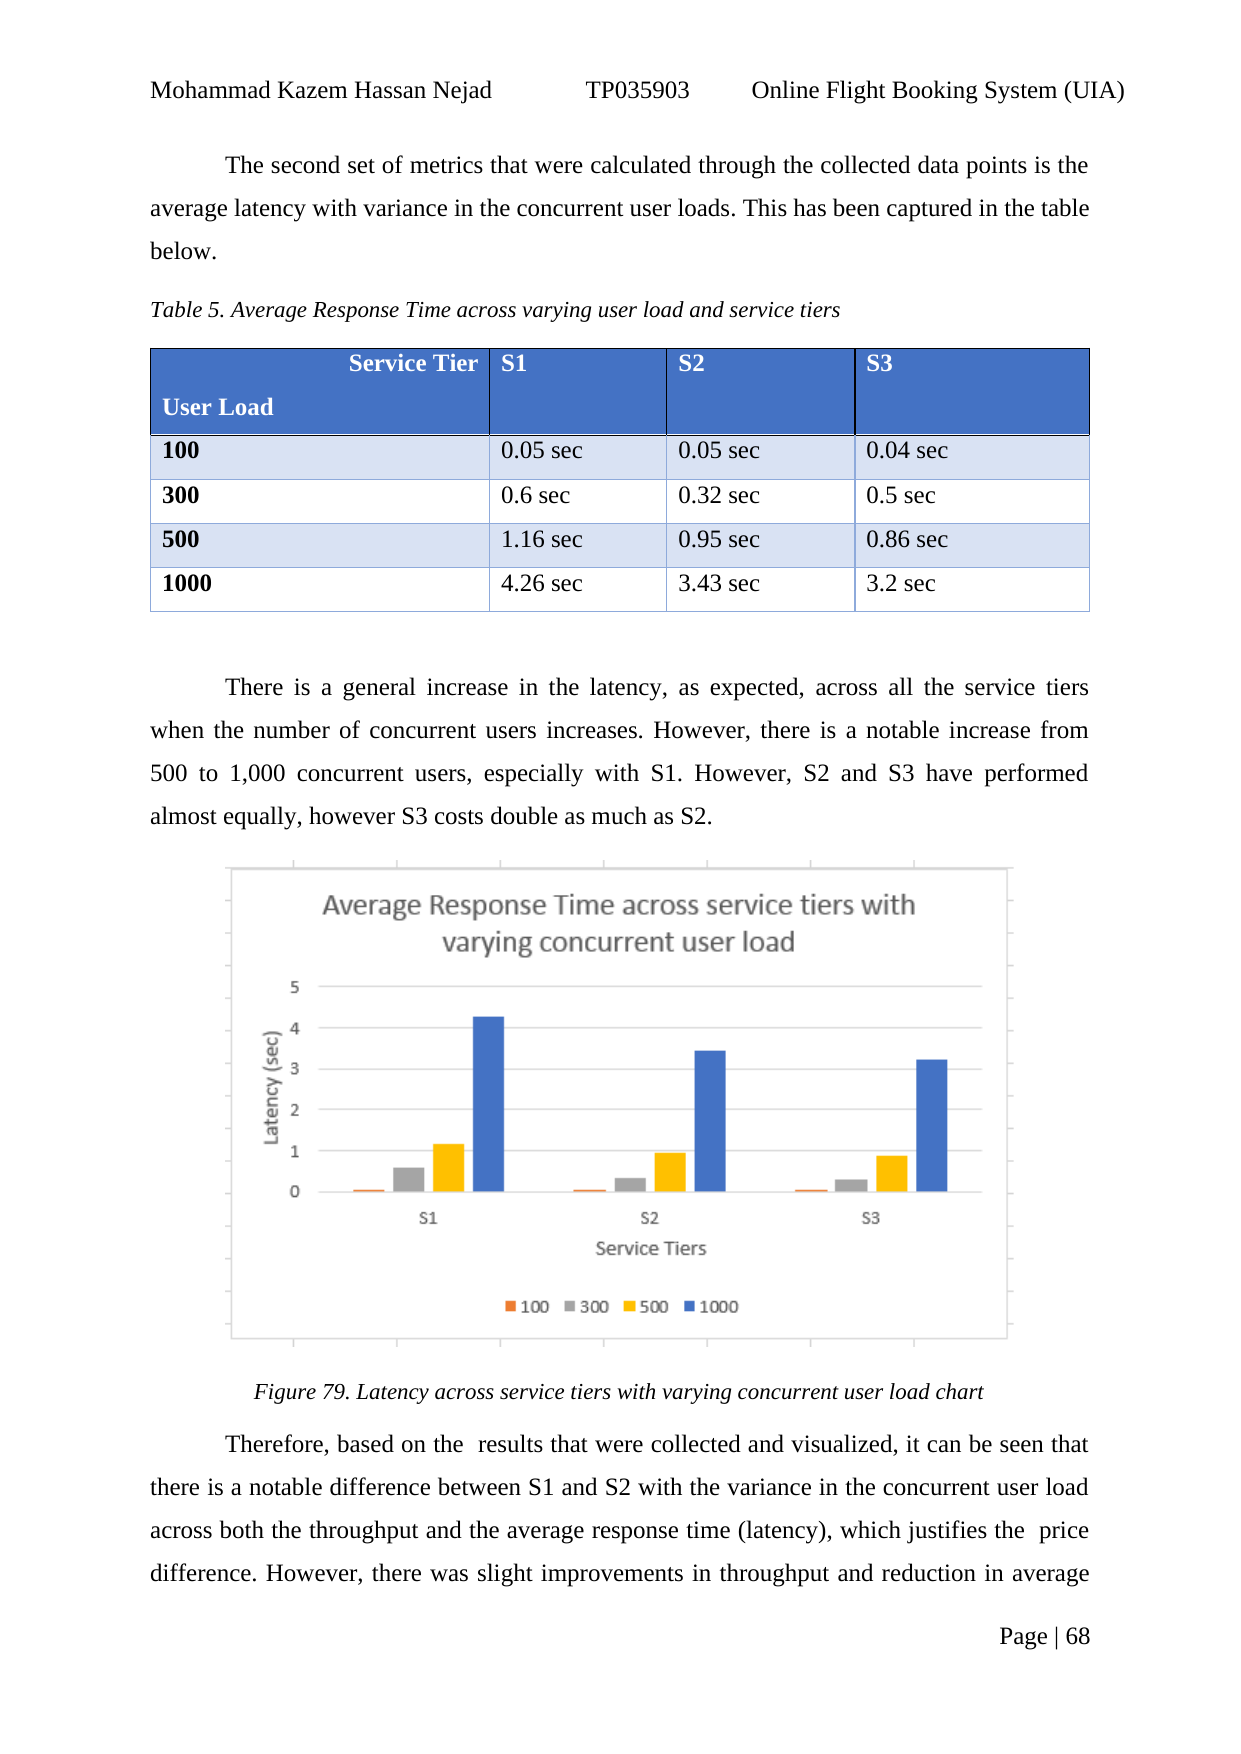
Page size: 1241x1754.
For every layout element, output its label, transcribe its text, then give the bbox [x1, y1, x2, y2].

table_header S1 [490, 349, 666, 434]
table_cell 0.5 sec [856, 480, 1089, 523]
table_cell 3.43 sec [667, 568, 854, 611]
table_header S2 [667, 349, 854, 434]
table_cell 0.95 sec [667, 524, 854, 567]
table_cell 0.05 sec [667, 436, 854, 479]
table_cell 0.04 sec [856, 436, 1089, 479]
picture [225, 860, 1014, 1347]
table_header Service Tier User Load [151, 349, 489, 434]
text The second set of metrics that were calculated through the collected data points is the average latency with variance in the concurrent user loads. This has been captured in the table below. [150, 150, 1090, 265]
table_cell 500 [151, 524, 489, 567]
table_header S3 [856, 349, 1089, 434]
table_cell 0.86 sec [856, 524, 1089, 567]
table_cell 1.16 sec [490, 524, 666, 567]
table_cell 0.32 sec [667, 480, 854, 523]
table_cell 0.05 sec [490, 436, 666, 479]
table_cell 4.26 sec [490, 568, 666, 611]
table_cell 300 [151, 480, 489, 523]
table_cell 0.6 sec [490, 480, 666, 523]
text There is a general increase in the latency, as expected, across all the service tiers when the number of concurrent users increases. However, there is a notable increase from 500 to 1,000 concurrent users, especially with S1. However, S2 and S3 have performed almost equally, however S3 costs double as much as S2. [150, 672, 1090, 830]
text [150, 1429, 1090, 1587]
table_cell 100 [151, 436, 489, 479]
table_cell 1000 [151, 568, 489, 611]
table_cell 3.2 sec [856, 568, 1089, 611]
